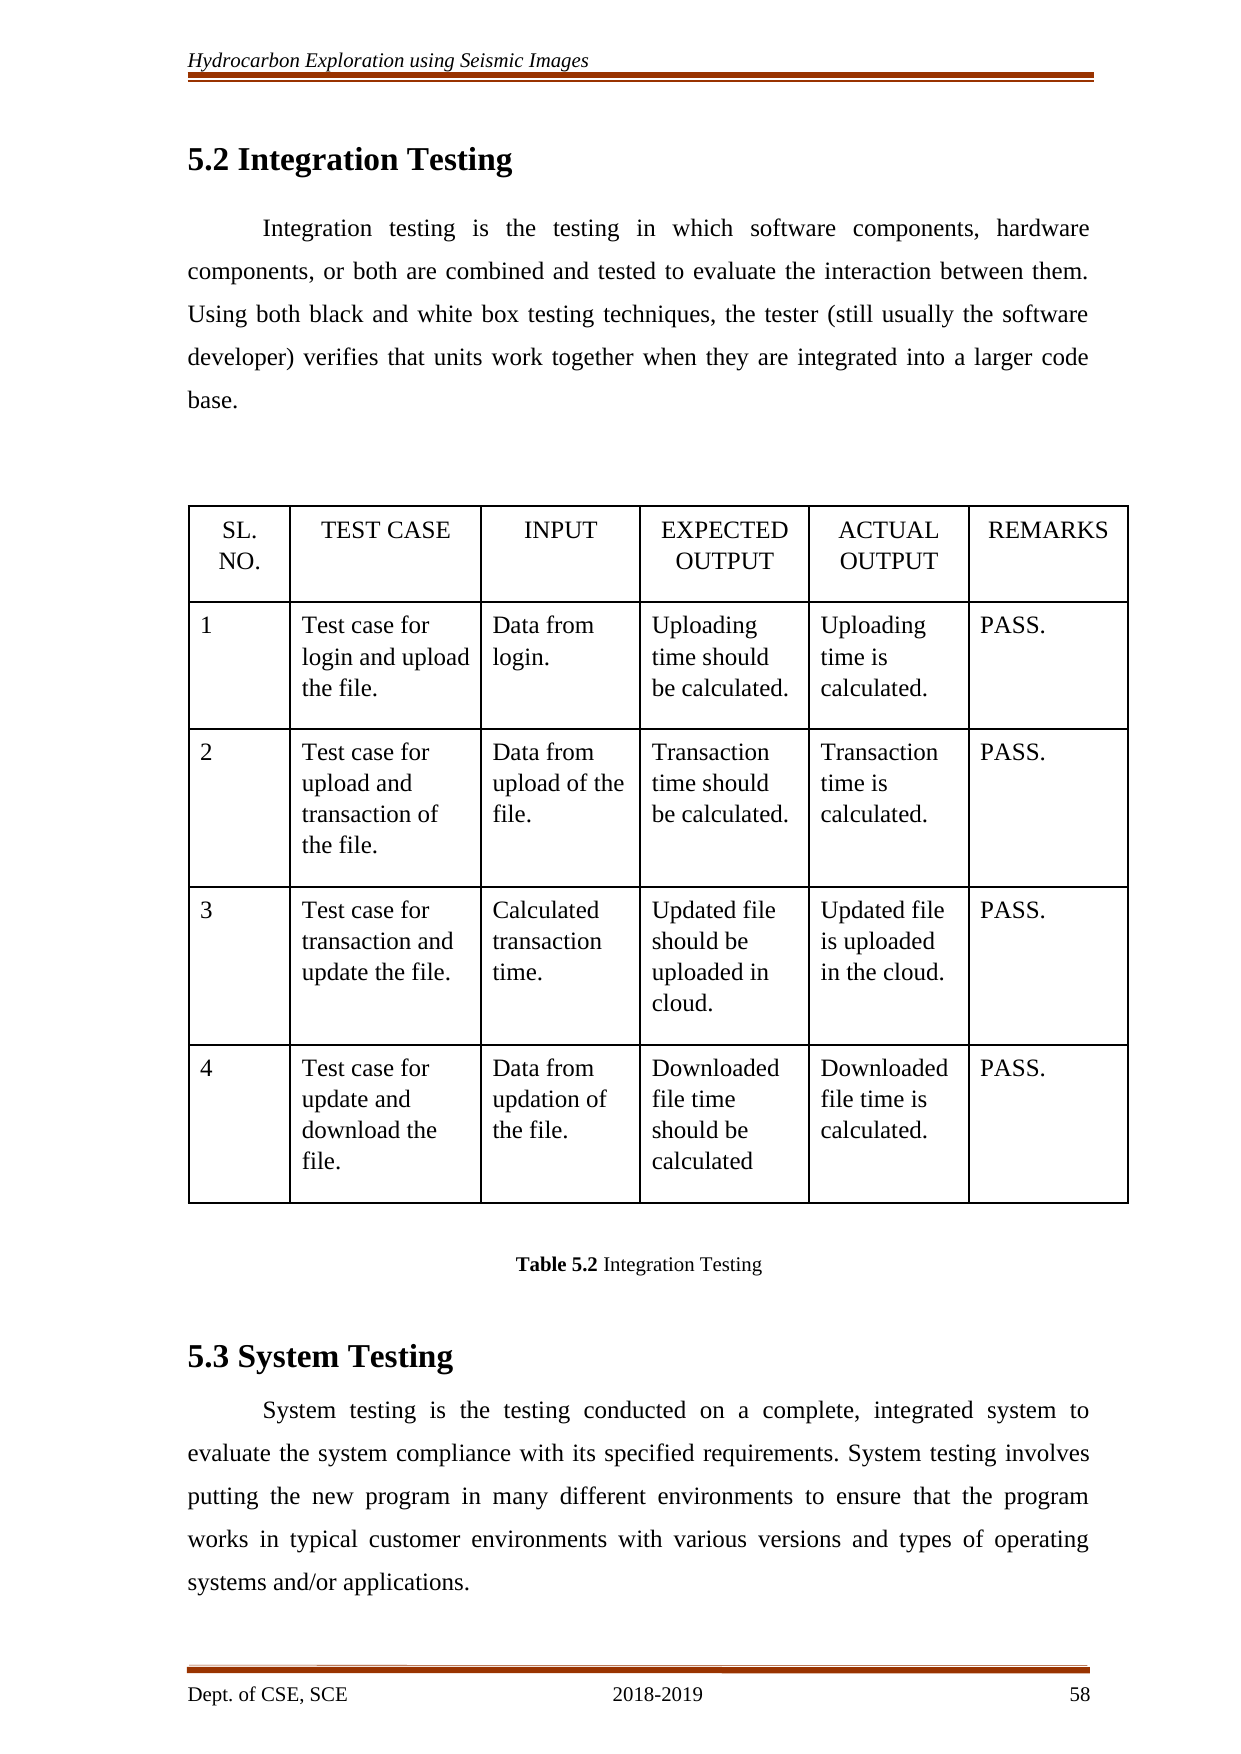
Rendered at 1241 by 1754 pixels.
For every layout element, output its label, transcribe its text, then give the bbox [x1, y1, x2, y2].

table_cell 4 [190, 1046, 289, 1202]
table_cell Uploading time should be calculated. [641, 603, 808, 728]
table_header REMARKS [970, 507, 1127, 601]
table_cell PASS. [970, 888, 1127, 1044]
table_cell PASS. [970, 1046, 1127, 1202]
table_cell Data from upload of the file. [482, 730, 639, 886]
table_cell 3 [190, 888, 289, 1044]
table_cell Data from updation of the file. [482, 1046, 639, 1202]
table_cell Test case for login and upload the file. [291, 603, 480, 728]
table_cell Data from login. [482, 603, 639, 728]
table_cell Downloaded file time is calculated. [810, 1046, 968, 1202]
table_cell Updated file is uploaded in the cloud. [810, 888, 968, 1044]
text System testing is the testing conducted on a complete, integrated system to evaluate the system compliance with its specified requirements. System testing involves putting the new program in many different environments to ensure that the program works in typical customer environments with various versions and types of operating systems and/or applications. [187, 1395, 1090, 1596]
table_cell Updated file should be uploaded in cloud. [641, 888, 808, 1044]
table_header INPUT [482, 507, 639, 601]
table_cell Test case for upload and transaction of the file. [291, 730, 480, 886]
table_cell PASS. [970, 603, 1127, 728]
text 5.3 System Testing [187, 1337, 1090, 1375]
table_cell Test case for update and download the file. [291, 1046, 480, 1202]
table_cell Test case for transaction and update the file. [291, 888, 480, 1044]
table_cell 2 [190, 730, 289, 886]
table_cell 1 [190, 603, 289, 728]
table_header ACTUAL OUTPUT [810, 507, 968, 601]
table_header TEST CASE [291, 507, 480, 601]
text Table 5.2 Integration Testing [187, 1251, 1090, 1276]
table_cell Downloaded file time should be calculated [641, 1046, 808, 1202]
text Integration testing is the testing in which software components, hardware components, or both are combined and tested to evaluate the interaction between them. Using both black and white box testing techniques, the tester (still usually the software developer) verifies that units work together when they are integrated into a larger code base. [187, 213, 1090, 414]
text 5.2 Integration Testing [187, 139, 1090, 177]
table_cell Transaction time is calculated. [810, 730, 968, 886]
table_cell Uploading time is calculated. [810, 603, 968, 728]
table_header EXPECTED OUTPUT [641, 507, 808, 601]
table_cell PASS. [970, 730, 1127, 886]
table_cell Transaction time should be calculated. [641, 730, 808, 886]
table_header SL. NO. [190, 507, 289, 601]
table_cell Calculated transaction time. [482, 888, 639, 1044]
